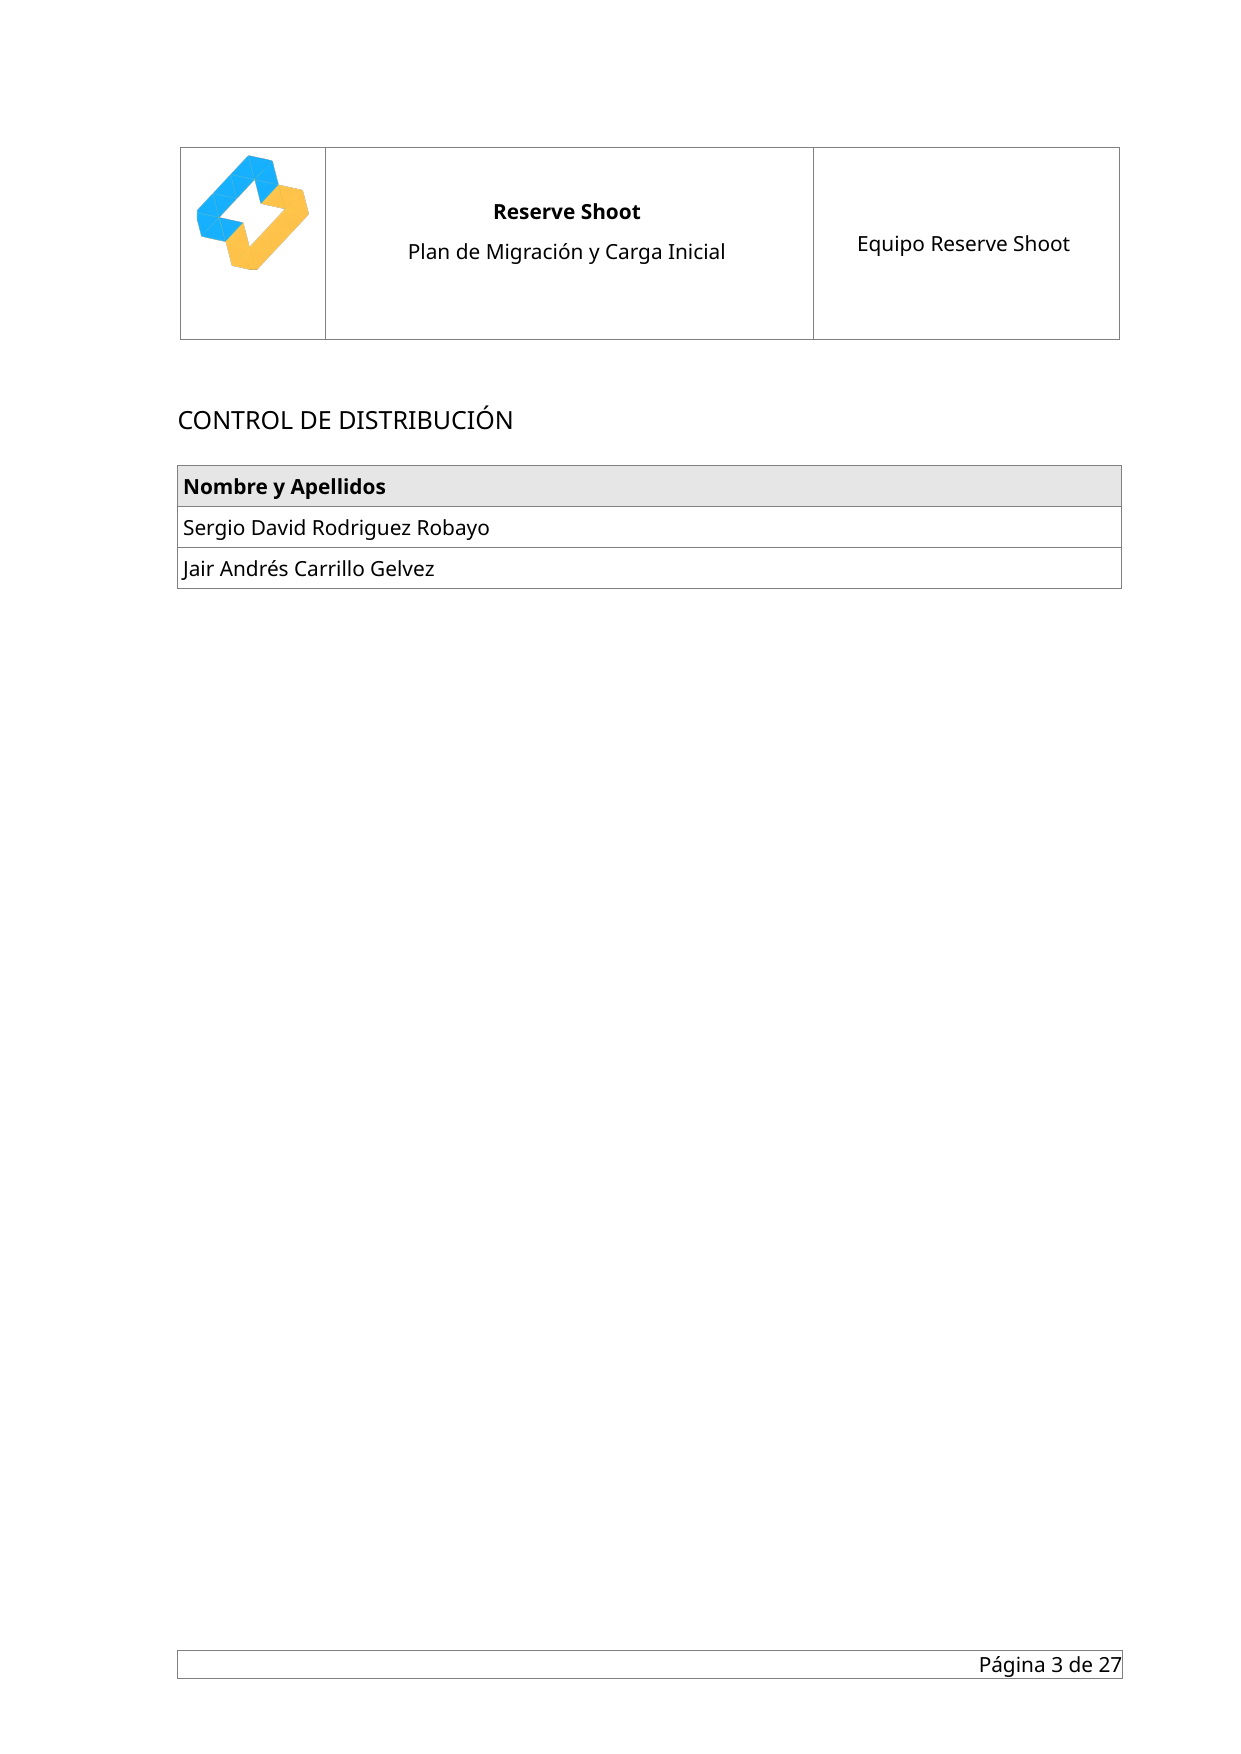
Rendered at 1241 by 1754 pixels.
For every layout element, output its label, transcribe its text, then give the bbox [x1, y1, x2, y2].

table_cell Jair Andrés Carrillo Gelvez [178, 548, 1121, 588]
table_cell Sergio David Rodriguez Robayo [178, 507, 1121, 547]
text CONTROL DE DISTRIBUCIÓN [177, 402, 1122, 437]
picture [183, 150, 323, 277]
table_header Nombre y Apellidos [178, 466, 1121, 506]
